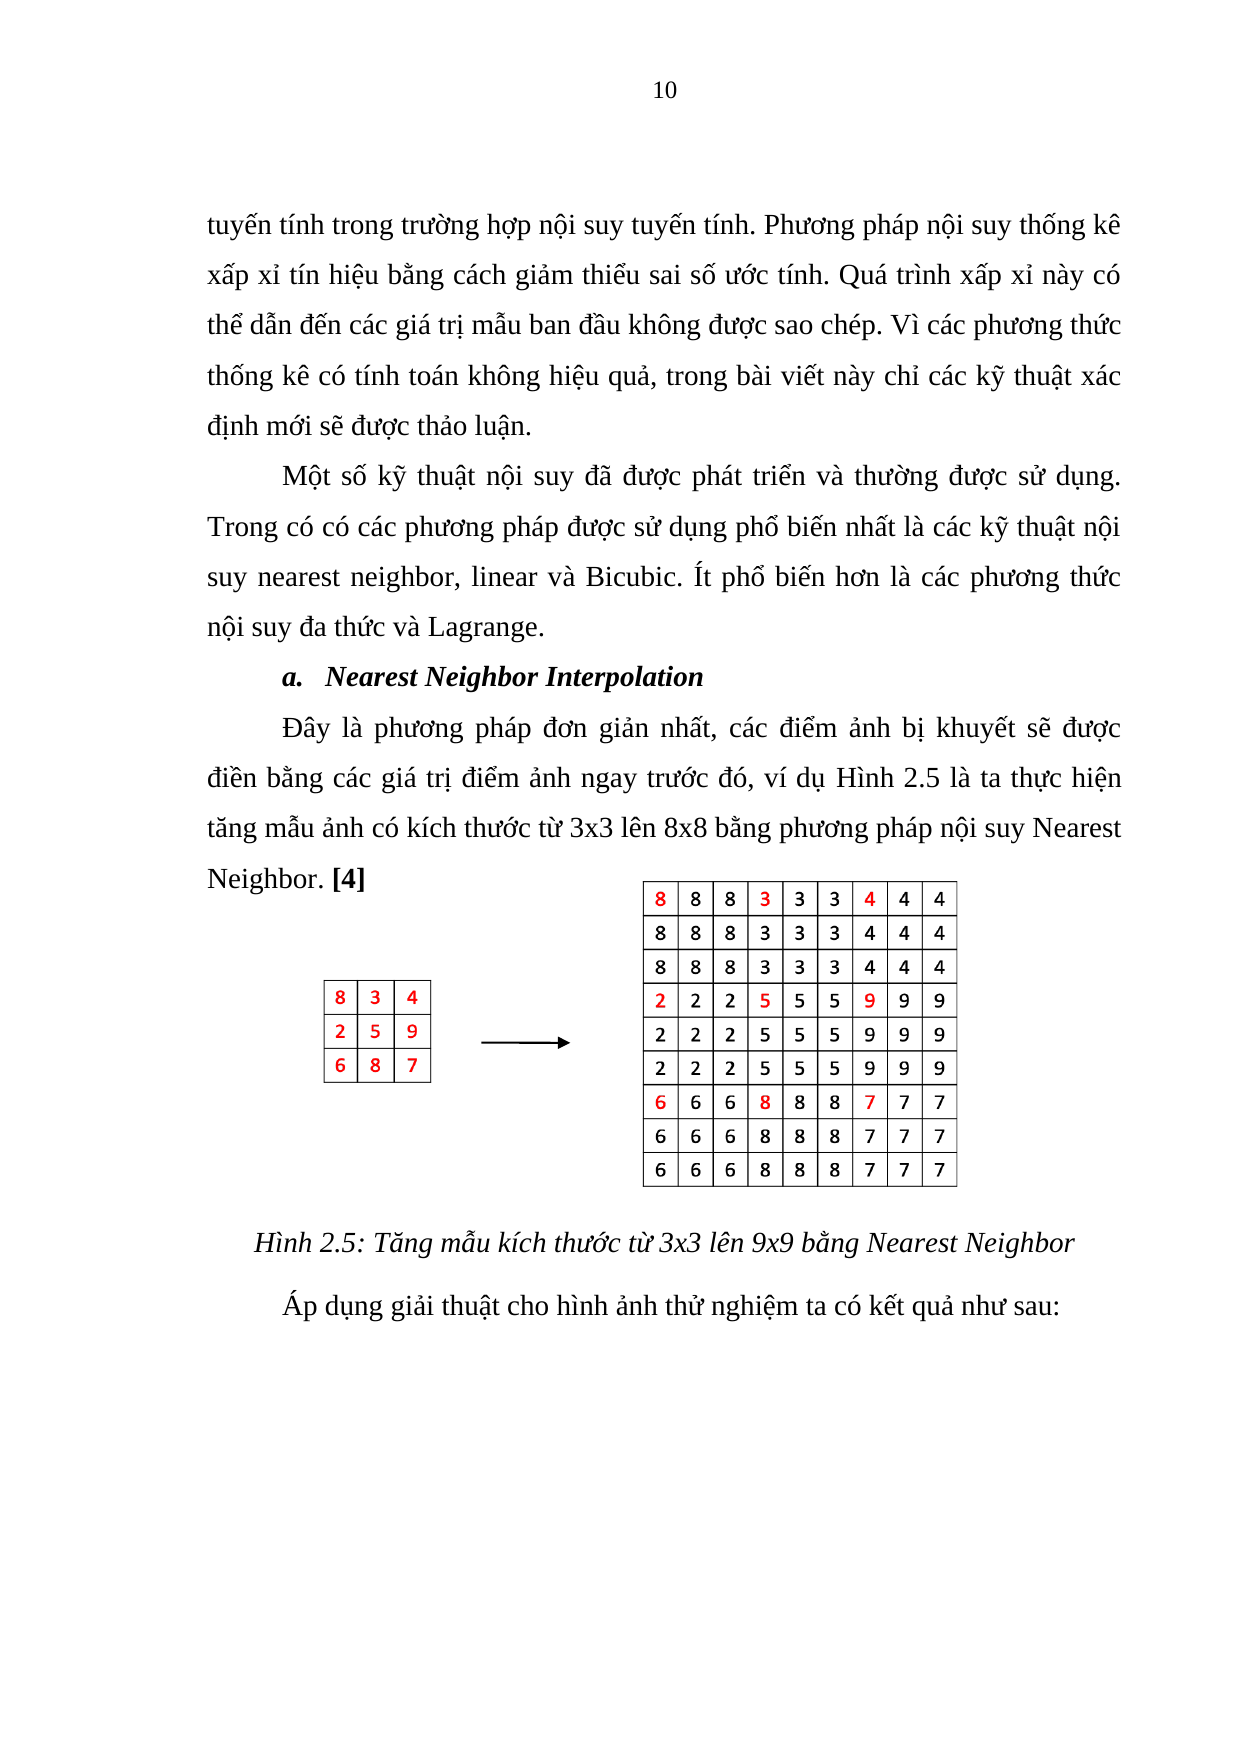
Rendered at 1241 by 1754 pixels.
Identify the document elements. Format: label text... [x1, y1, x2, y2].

text Đây là phương pháp đơn giản nhất, các điểm ảnh bị khuyết sẽ được điền bằng các giá trị điểm ảnh ngay trước đó, ví dụ Hình 2.2 là ta thực hiện tăng mẫu ảnh có kích thước từ 3x3 lên 8x8 bằng phương pháp nội suy Nearest Neighbor. [207, 710, 1122, 894]
picture [642, 879, 958, 1195]
picture [323, 978, 432, 1089]
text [207, 207, 1122, 442]
list Nearest Neighbor Interpolation [207, 659, 1122, 693]
text Hình .2: Tăng mẫu kích thước từ 3x3 lên 9x9 bằng Nearest Neighbor [207, 1226, 1122, 1259]
text Một số kỹ thuật nội suy đã được phát triển và thường được sử dụng. Trong có có các phương pháp được sử dụng phổ biến nhất là các kỹ thuật nội suy nearest neighbor, linear và Bicubic. Ít phổ biến hơn là các phương thức nội suy đa thức và Lagrange. [207, 458, 1122, 643]
text Áp dụng giải thuật cho hình ảnh thử nghiệm ta có kết quả như sau: [207, 1288, 1122, 1322]
